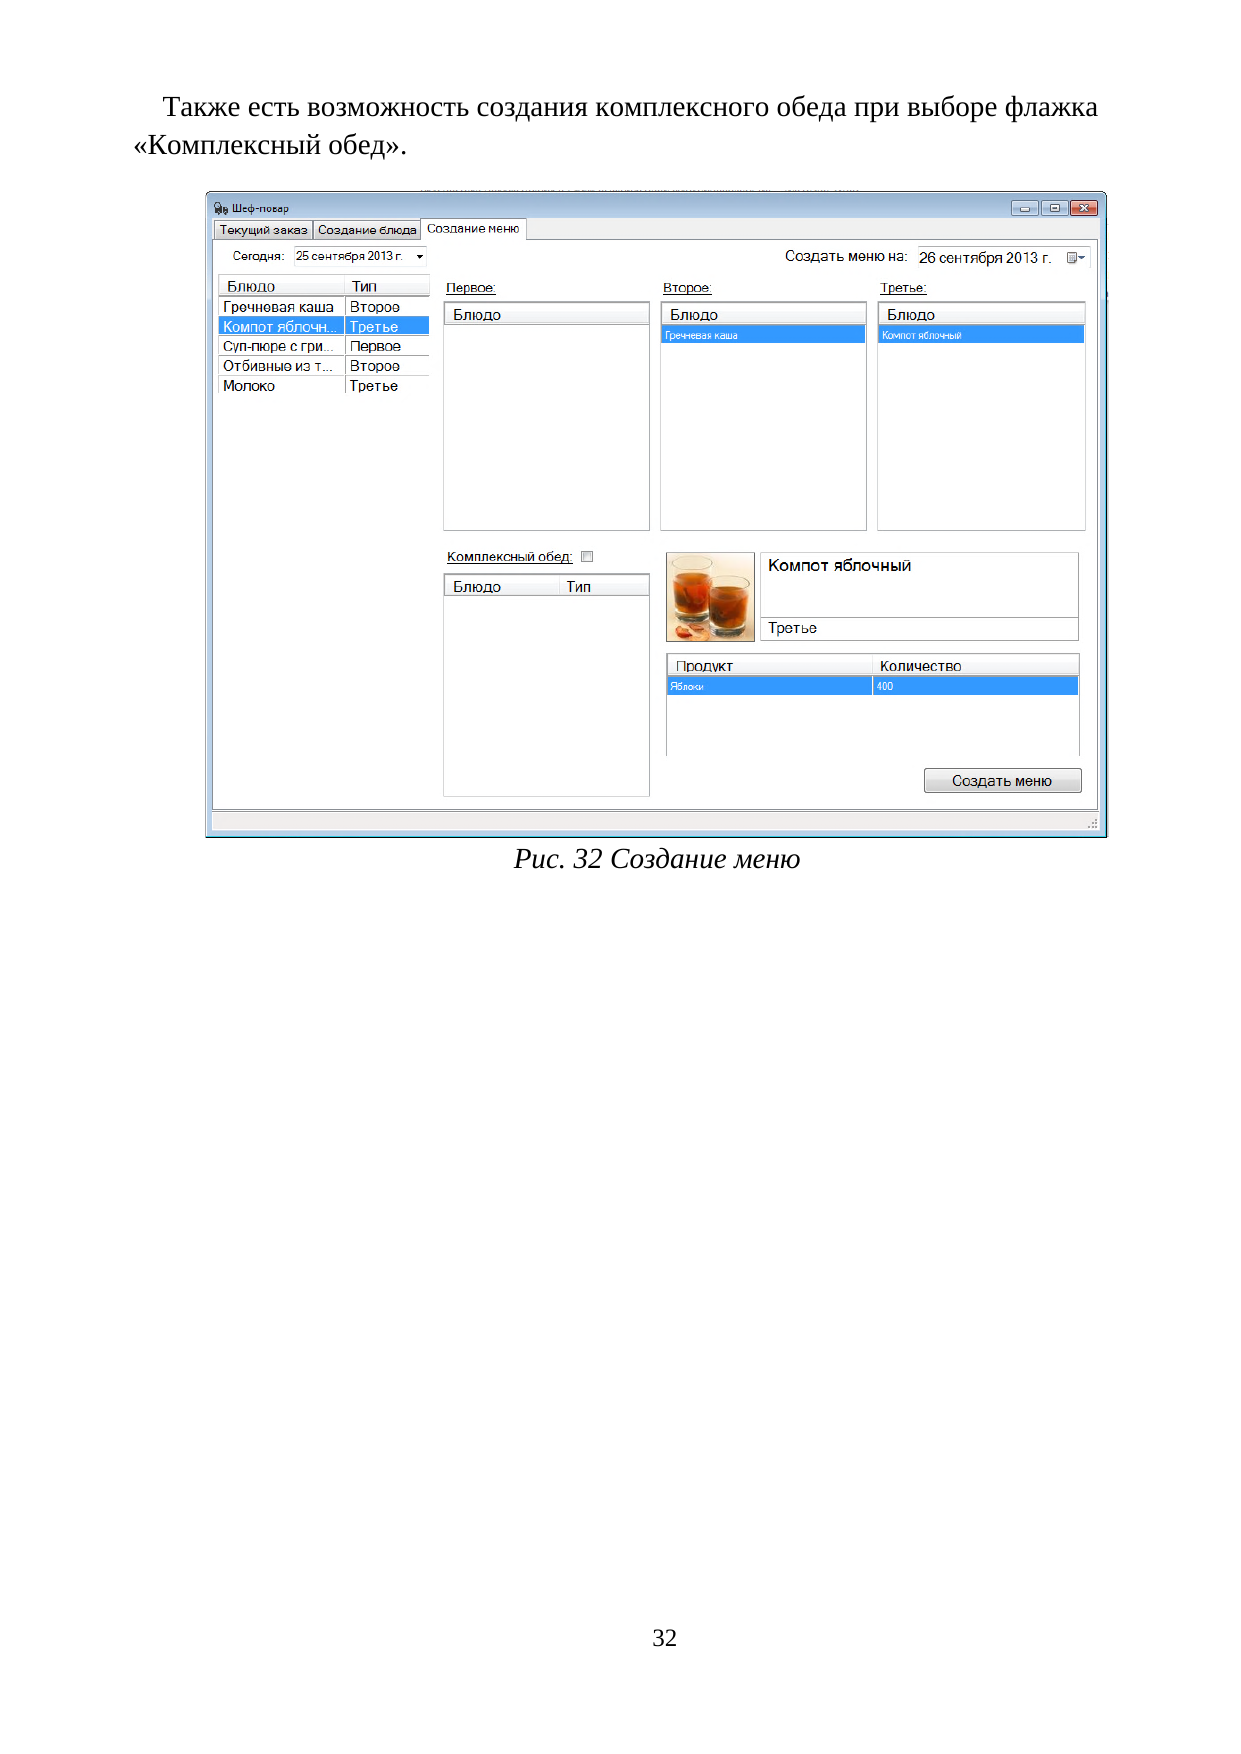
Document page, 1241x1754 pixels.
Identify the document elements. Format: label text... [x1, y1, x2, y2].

picture [205, 190, 1109, 838]
text Рис. 32 Создание меню [133, 841, 1152, 874]
text Также есть возможность создания комплексного обеда при выборе флажка «Комплексный обед». [133, 89, 1152, 161]
